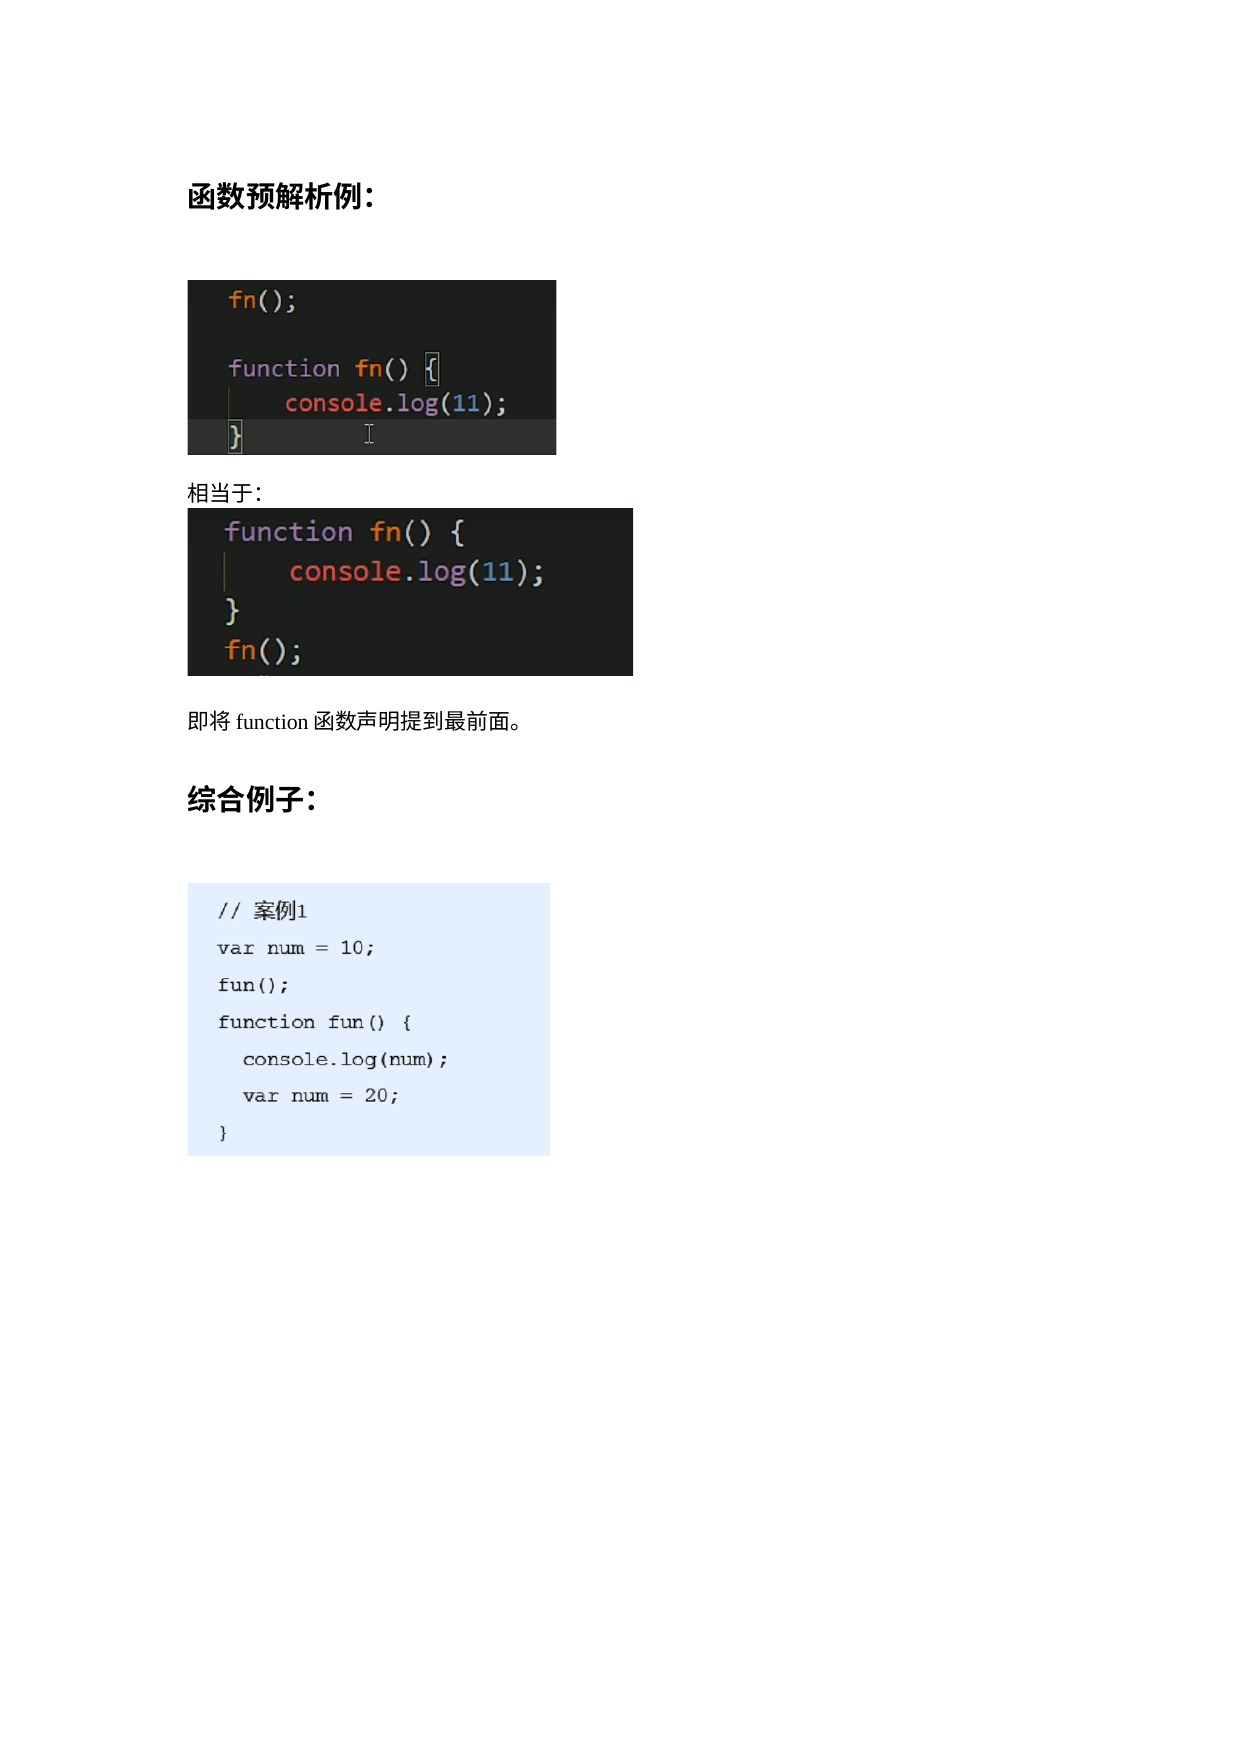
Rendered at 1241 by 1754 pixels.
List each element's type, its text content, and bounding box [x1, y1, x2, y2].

picture [187, 280, 557, 455]
subtitle 综合例子： [187, 765, 1053, 830]
picture [187, 883, 550, 1156]
text 相当于： [187, 476, 1053, 508]
text 即将function函数声明提到最前面。 [187, 703, 1053, 736]
picture [187, 508, 634, 676]
subtitle 函数预解析例： [187, 162, 1053, 227]
